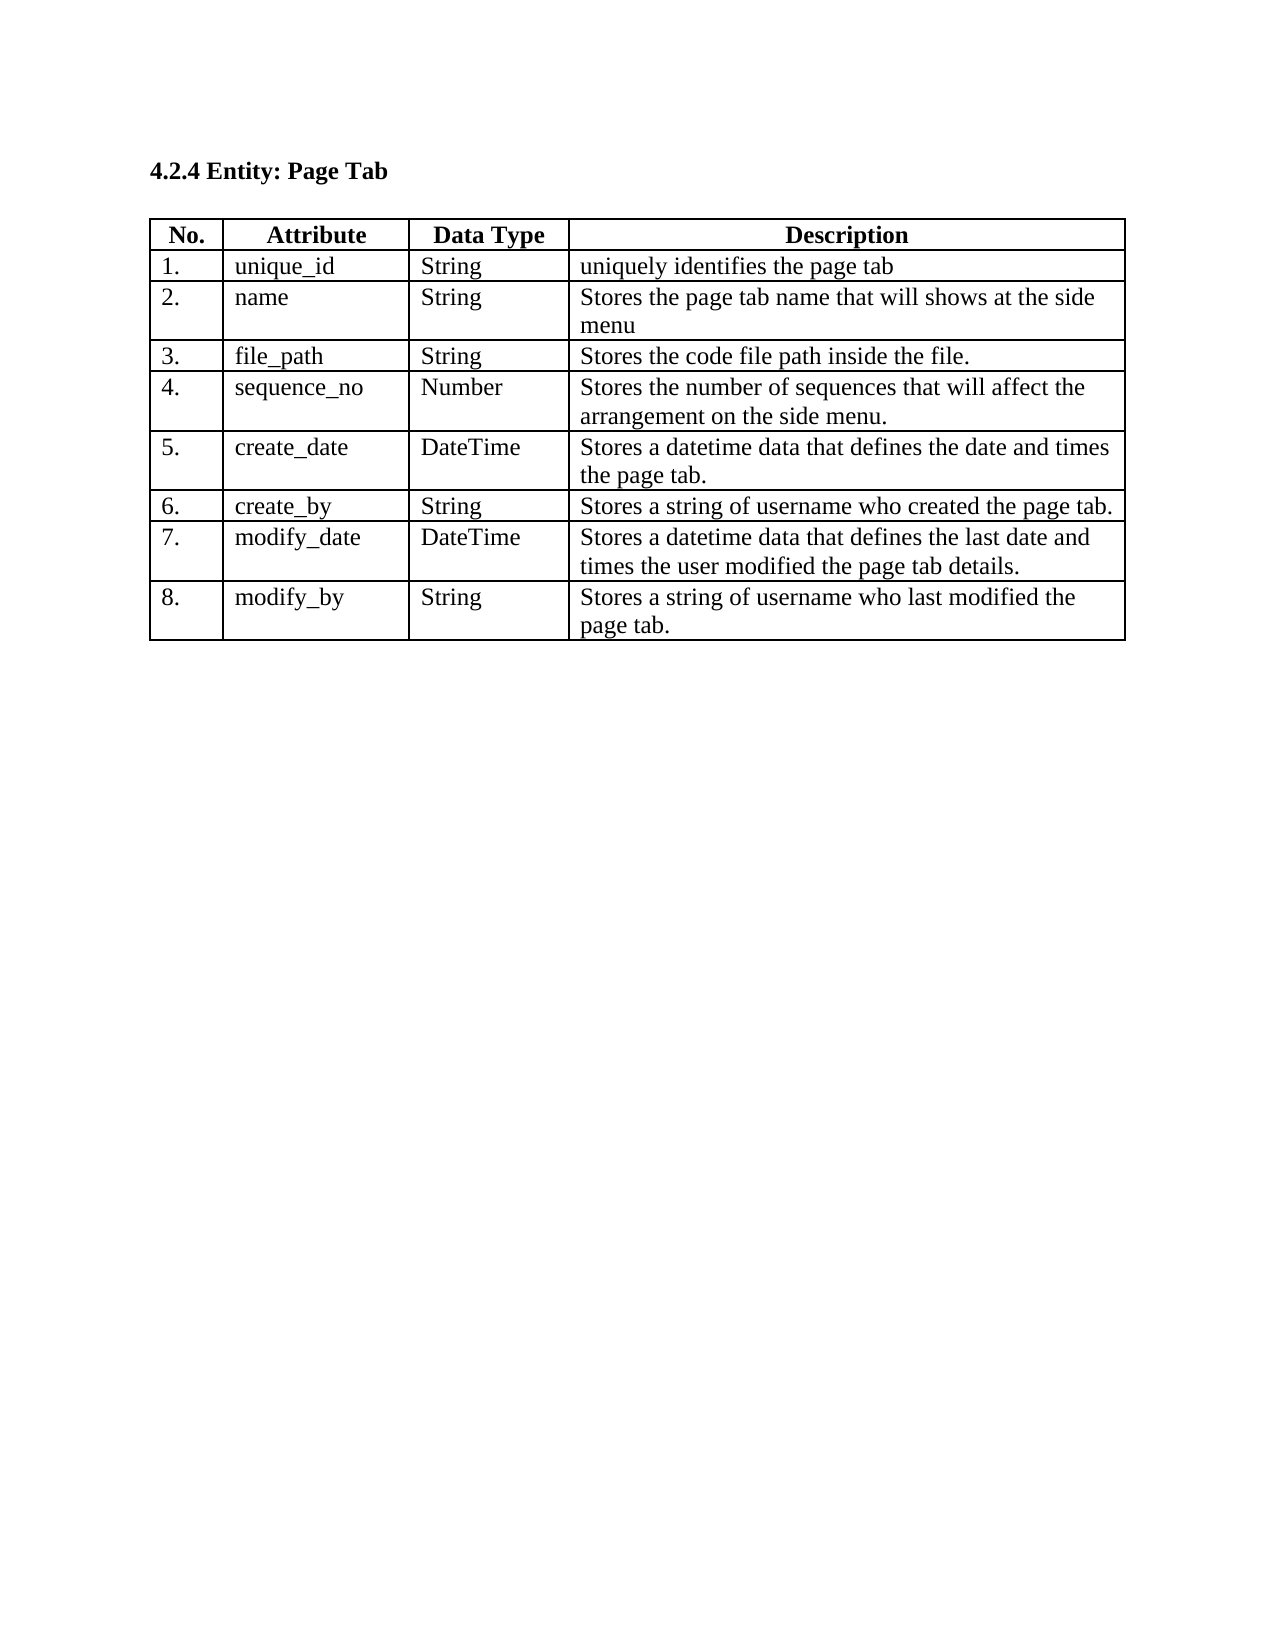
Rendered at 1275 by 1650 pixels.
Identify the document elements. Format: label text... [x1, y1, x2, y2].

table_cell name [224, 282, 408, 339]
table_cell 6. [151, 491, 222, 520]
table_cell modify_by [224, 582, 408, 639]
table_cell String [410, 582, 568, 639]
table_cell unique_id [224, 251, 408, 280]
table_header Description [570, 220, 1124, 249]
table_cell 2. [151, 282, 222, 339]
subtitle 4.2.4 Entity: Page Tab [150, 156, 1125, 185]
table_cell create_by [224, 491, 408, 520]
table_header Data Type [410, 220, 568, 249]
table_cell 3. [151, 341, 222, 370]
table_cell Stores the number of sequences that will affect the arrangement on the side menu. [570, 372, 1124, 430]
table_cell Stores the page tab name that will shows at the side menu [570, 282, 1124, 339]
table_cell modify_date [224, 522, 408, 580]
table_cell create_date [224, 432, 408, 489]
table_cell String [410, 491, 568, 520]
table_cell 7. [151, 522, 222, 580]
table_cell 1. [151, 251, 222, 280]
table_cell 8. [151, 582, 222, 639]
table_cell Stores a string of username who last modified the page tab. [570, 582, 1124, 639]
table_cell String [410, 282, 568, 339]
table_header No. [151, 220, 222, 249]
table_cell 4. [151, 372, 222, 430]
table_cell file_path [224, 341, 408, 370]
table_cell 5. [151, 432, 222, 489]
table_cell Stores the code file path inside the file. [570, 341, 1124, 370]
table_cell DateTime [410, 432, 568, 489]
table_cell Stores a datetime data that defines the last date and times the user modified the page tab details. [570, 522, 1124, 580]
table_cell String [410, 251, 568, 280]
table_cell DateTime [410, 522, 568, 580]
table_cell Number [410, 372, 568, 430]
table_cell sequence_no [224, 372, 408, 430]
table_header Attribute [224, 220, 408, 249]
table_cell Stores a datetime data that defines the date and times the page tab. [570, 432, 1124, 489]
table_cell Stores a string of username who created the page tab. [570, 491, 1124, 520]
table_cell String [410, 341, 568, 370]
table_cell uniquely identifies the page tab [570, 251, 1124, 280]
